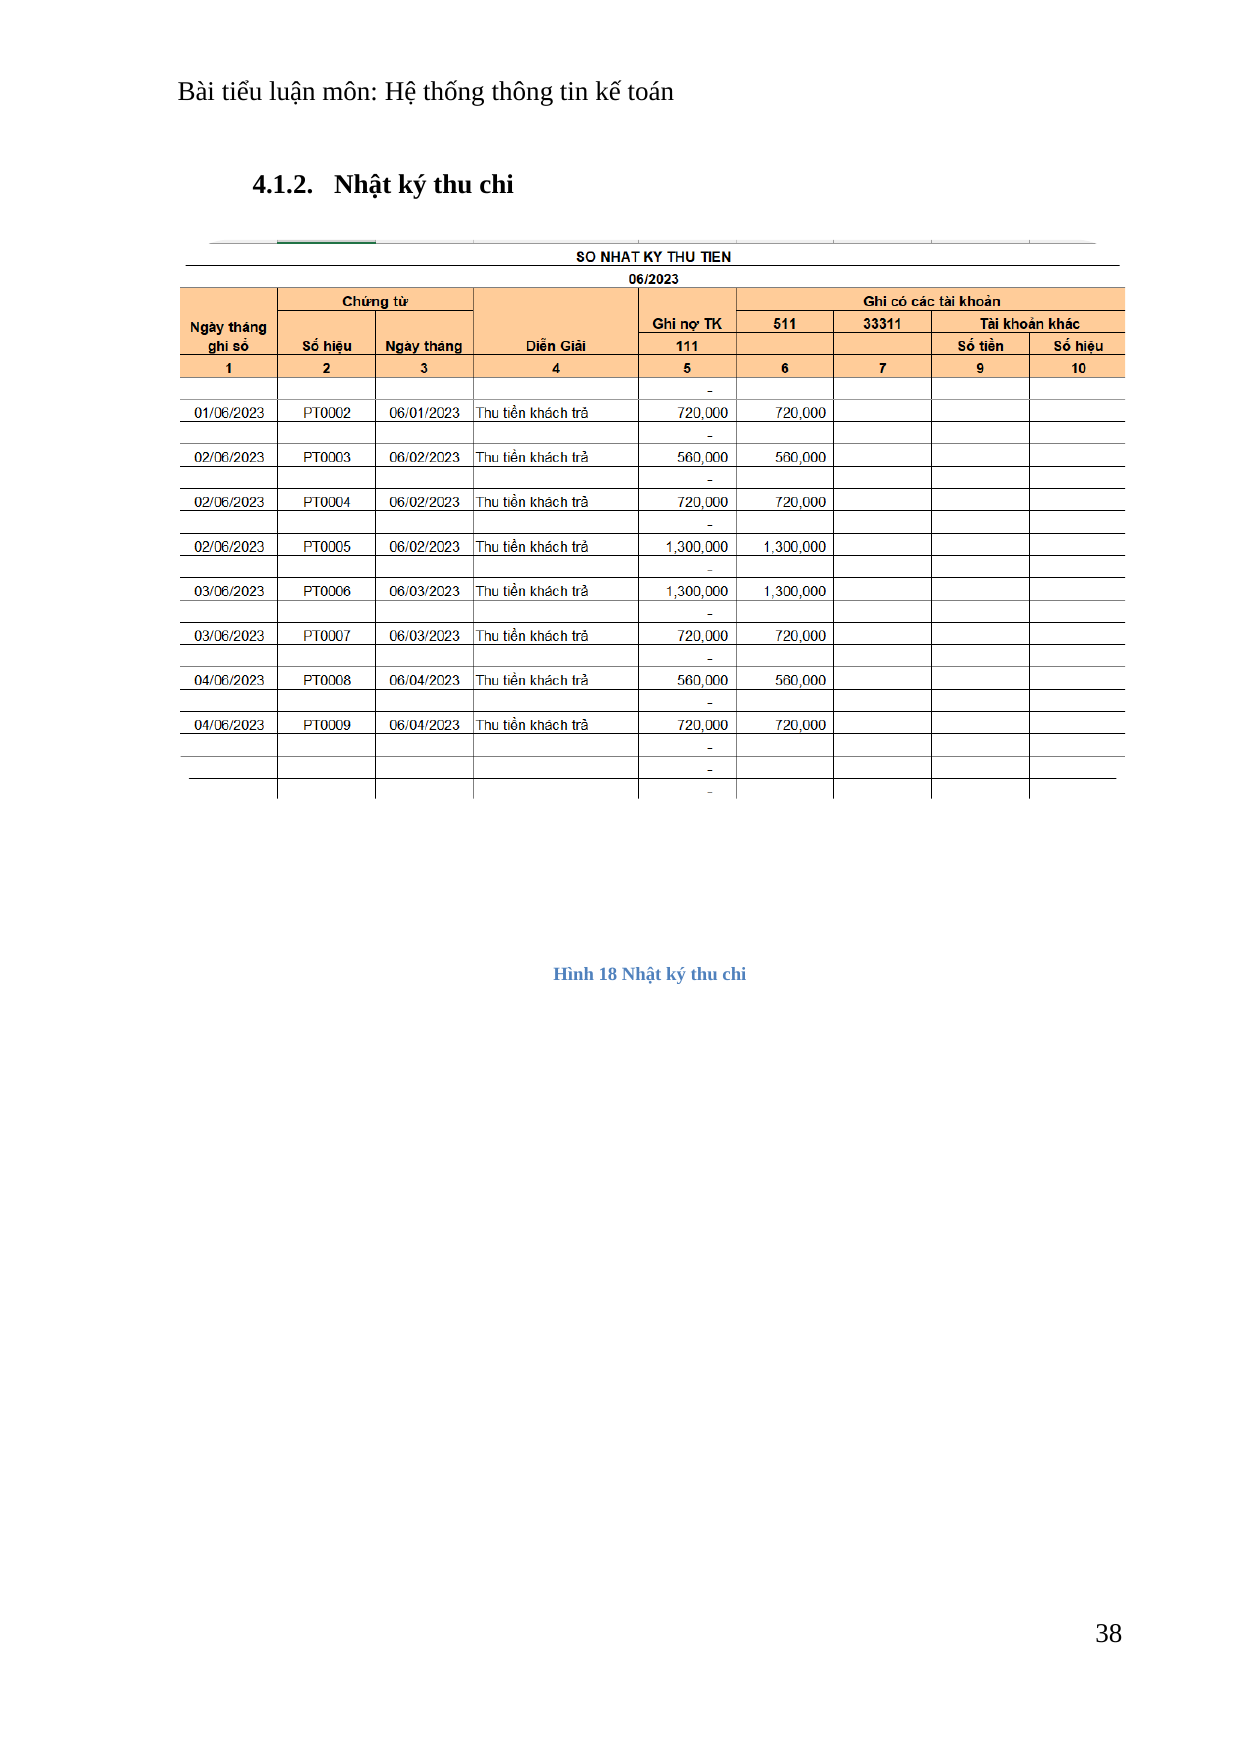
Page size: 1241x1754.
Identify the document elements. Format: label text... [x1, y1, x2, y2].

picture [180, 239, 1126, 799]
list Nhật ký thu chi [252, 168, 1122, 199]
